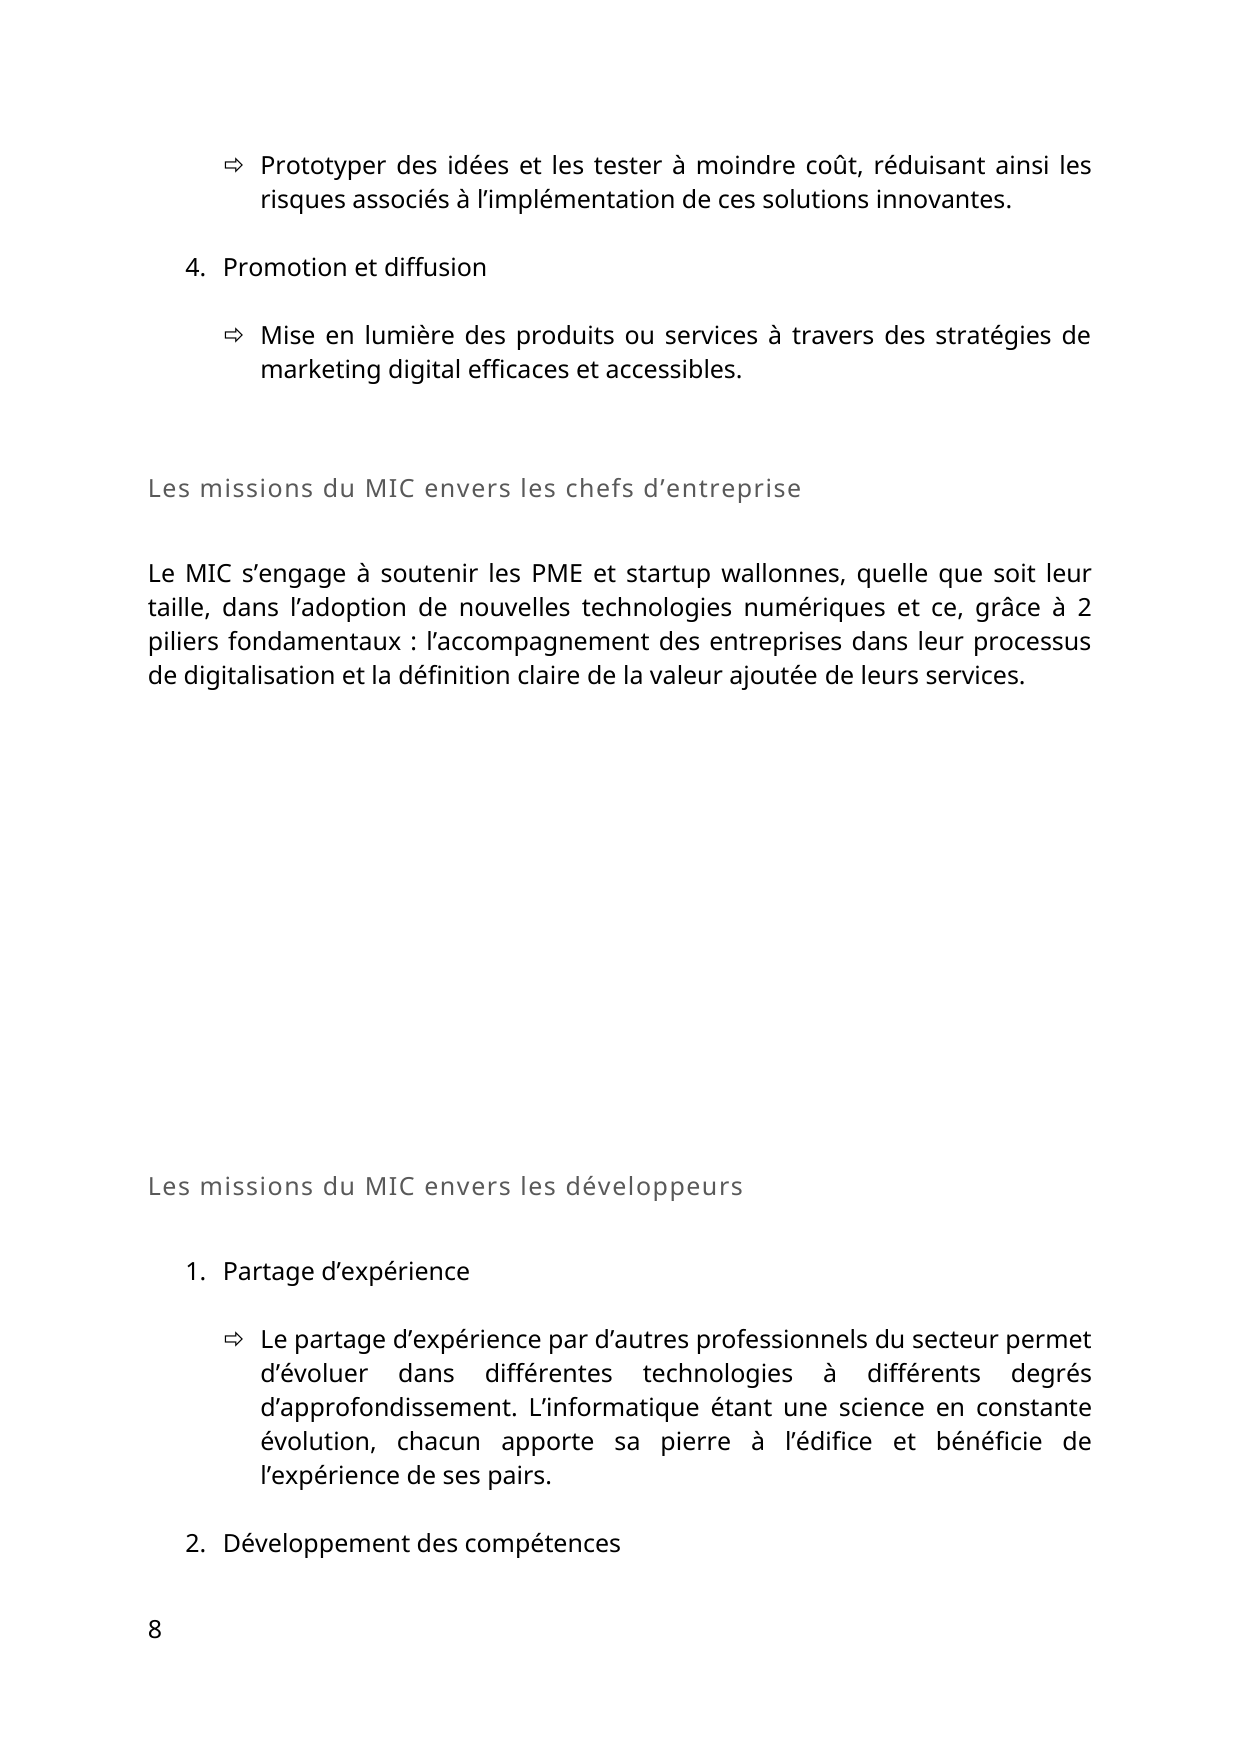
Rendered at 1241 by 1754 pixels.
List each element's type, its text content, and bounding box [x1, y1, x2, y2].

subtitle Les missions du MIC envers les développeurs [148, 1169, 1093, 1203]
subtitle Les missions du MIC envers les chefs d’entreprise [148, 471, 1093, 505]
list Promotion et diffusion [185, 250, 1093, 284]
text Le MIC s’engage à soutenir les PME et startup wallonnes, quelle que soit leur taille, dans l’adoption de nouvelles technologies numériques et ce, grâce à 2 piliers fondamentaux : l’accompagnement des entreprises dans leur processus de digitalisation et la définition claire de la valeur ajoutée de leurs services. [148, 556, 1093, 692]
list Mise en lumière des produits ou services à travers des stratégies de marketing digital efficaces et accessibles. [223, 318, 1093, 386]
list Partage d’expérience [185, 1253, 1093, 1288]
list Prototyper des idées et les tester à moindre coût, réduisant ainsi les risques associés à l’implémentation de ces solutions innovantes. [223, 148, 1093, 216]
list Développement des compétences [185, 1526, 1093, 1560]
list Le partage d’expérience par d’autres professionnels du secteur permet d’évoluer dans différentes technologies à différents degrés d’approfondissement. L’informatique étant une science en constante évolution, chacun apporte sa pierre à l’édifice et bénéficie de l’expérience de ses pairs. [223, 1322, 1093, 1492]
